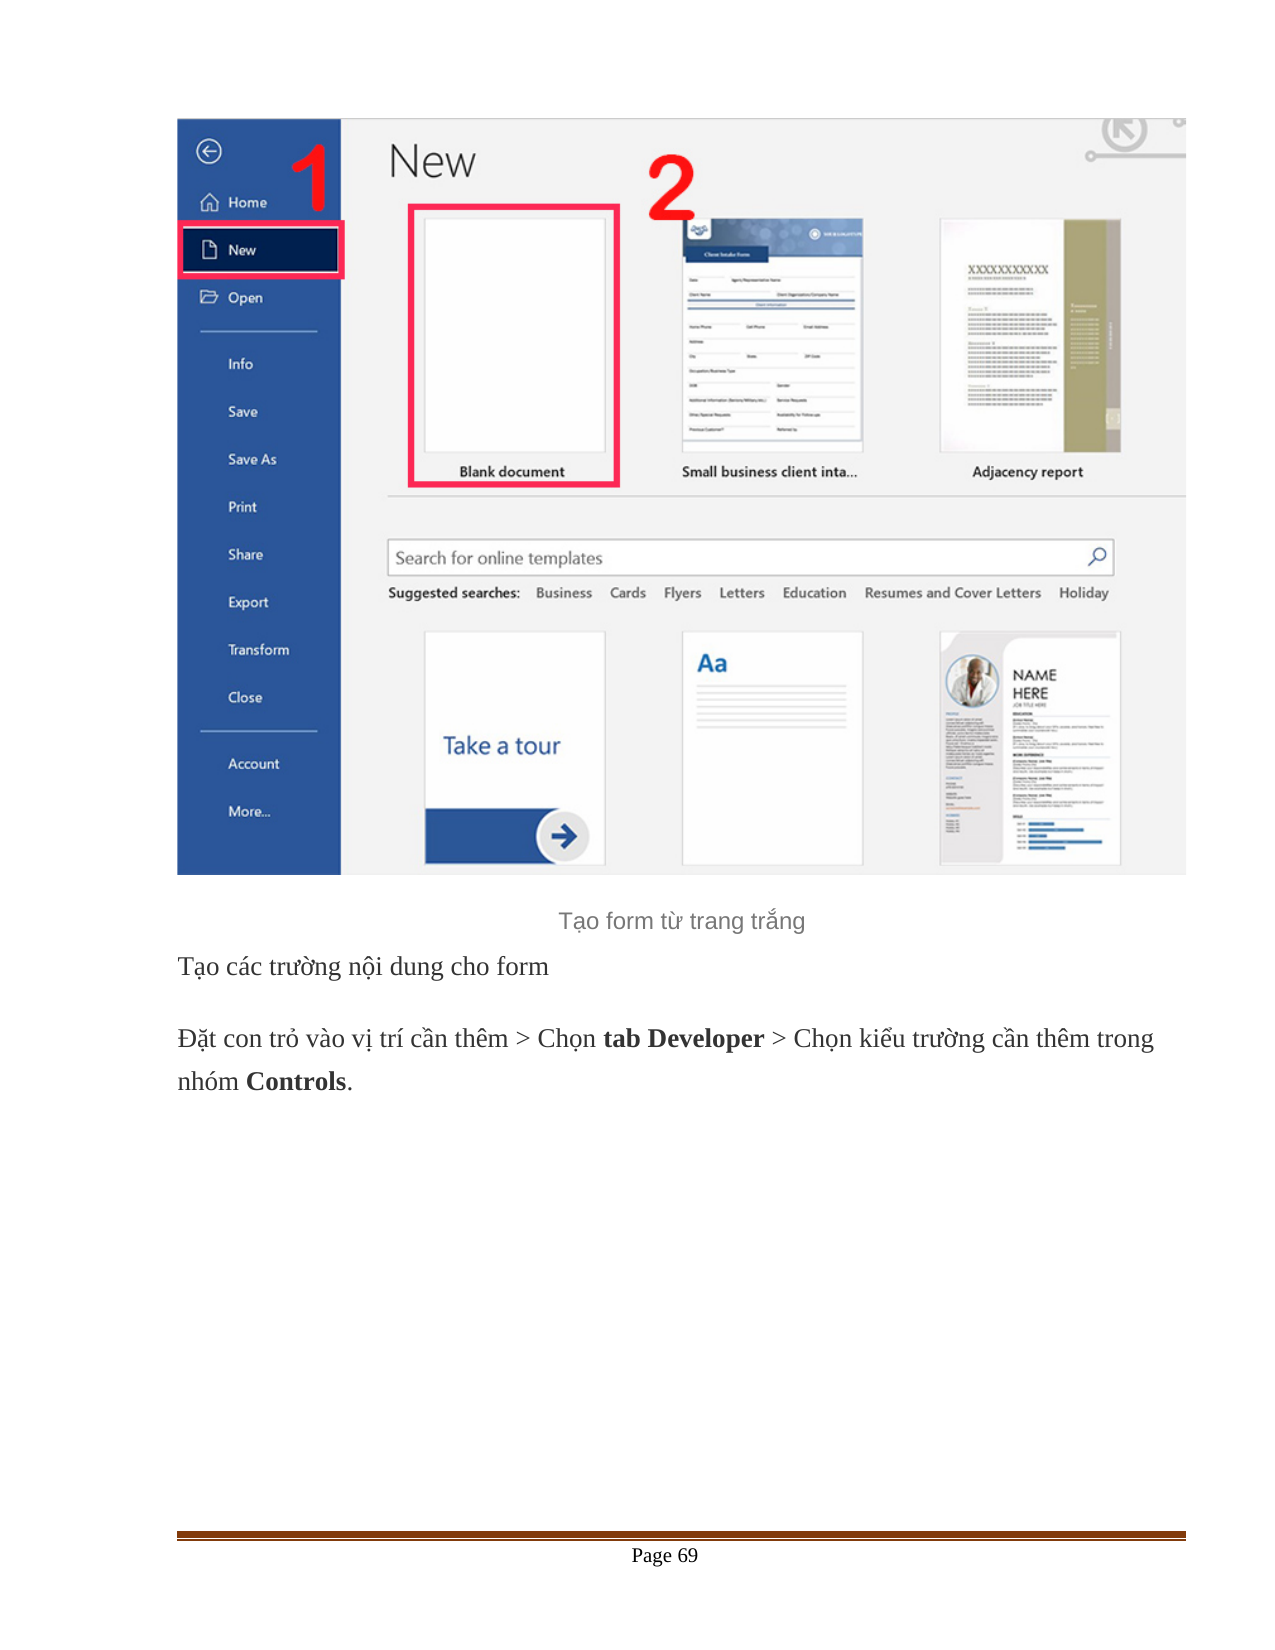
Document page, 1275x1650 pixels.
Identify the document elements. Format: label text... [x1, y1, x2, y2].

text Tạo các trường nội dung cho form [177, 950, 1186, 981]
text Tạo form từ trang trắng [177, 891, 1186, 934]
picture [177, 118, 1187, 875]
text Đặt con trỏ vào vị trí cần thêm > Chọn tab Developer > Chọn kiểu trường cần thêm trong nhóm Controls. [177, 1009, 1186, 1097]
